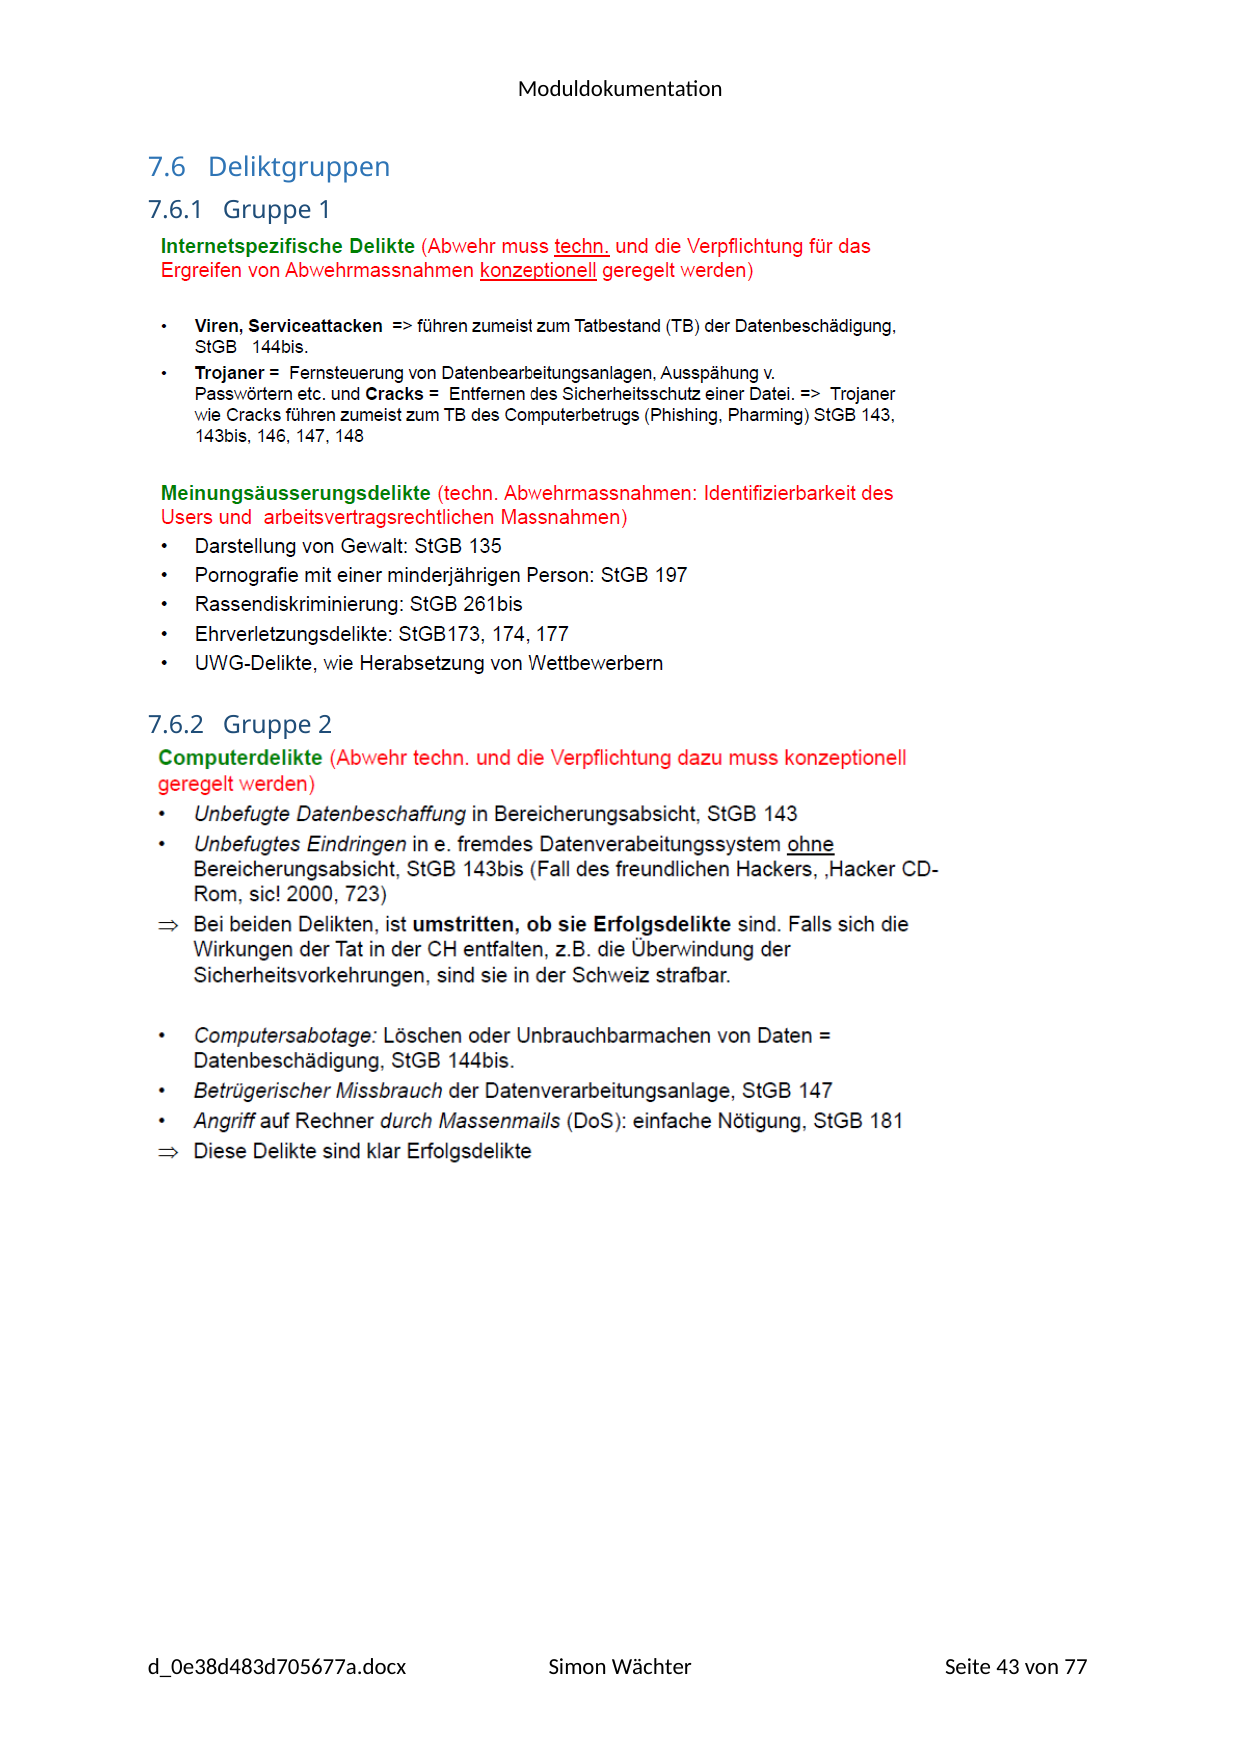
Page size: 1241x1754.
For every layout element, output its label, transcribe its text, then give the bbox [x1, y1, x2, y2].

subtitle Deliktgruppen [148, 148, 1093, 184]
subtitle Gruppe 2 [148, 706, 1093, 740]
subtitle Gruppe 1 [148, 192, 1093, 226]
picture [147, 228, 917, 688]
picture [147, 743, 950, 1177]
